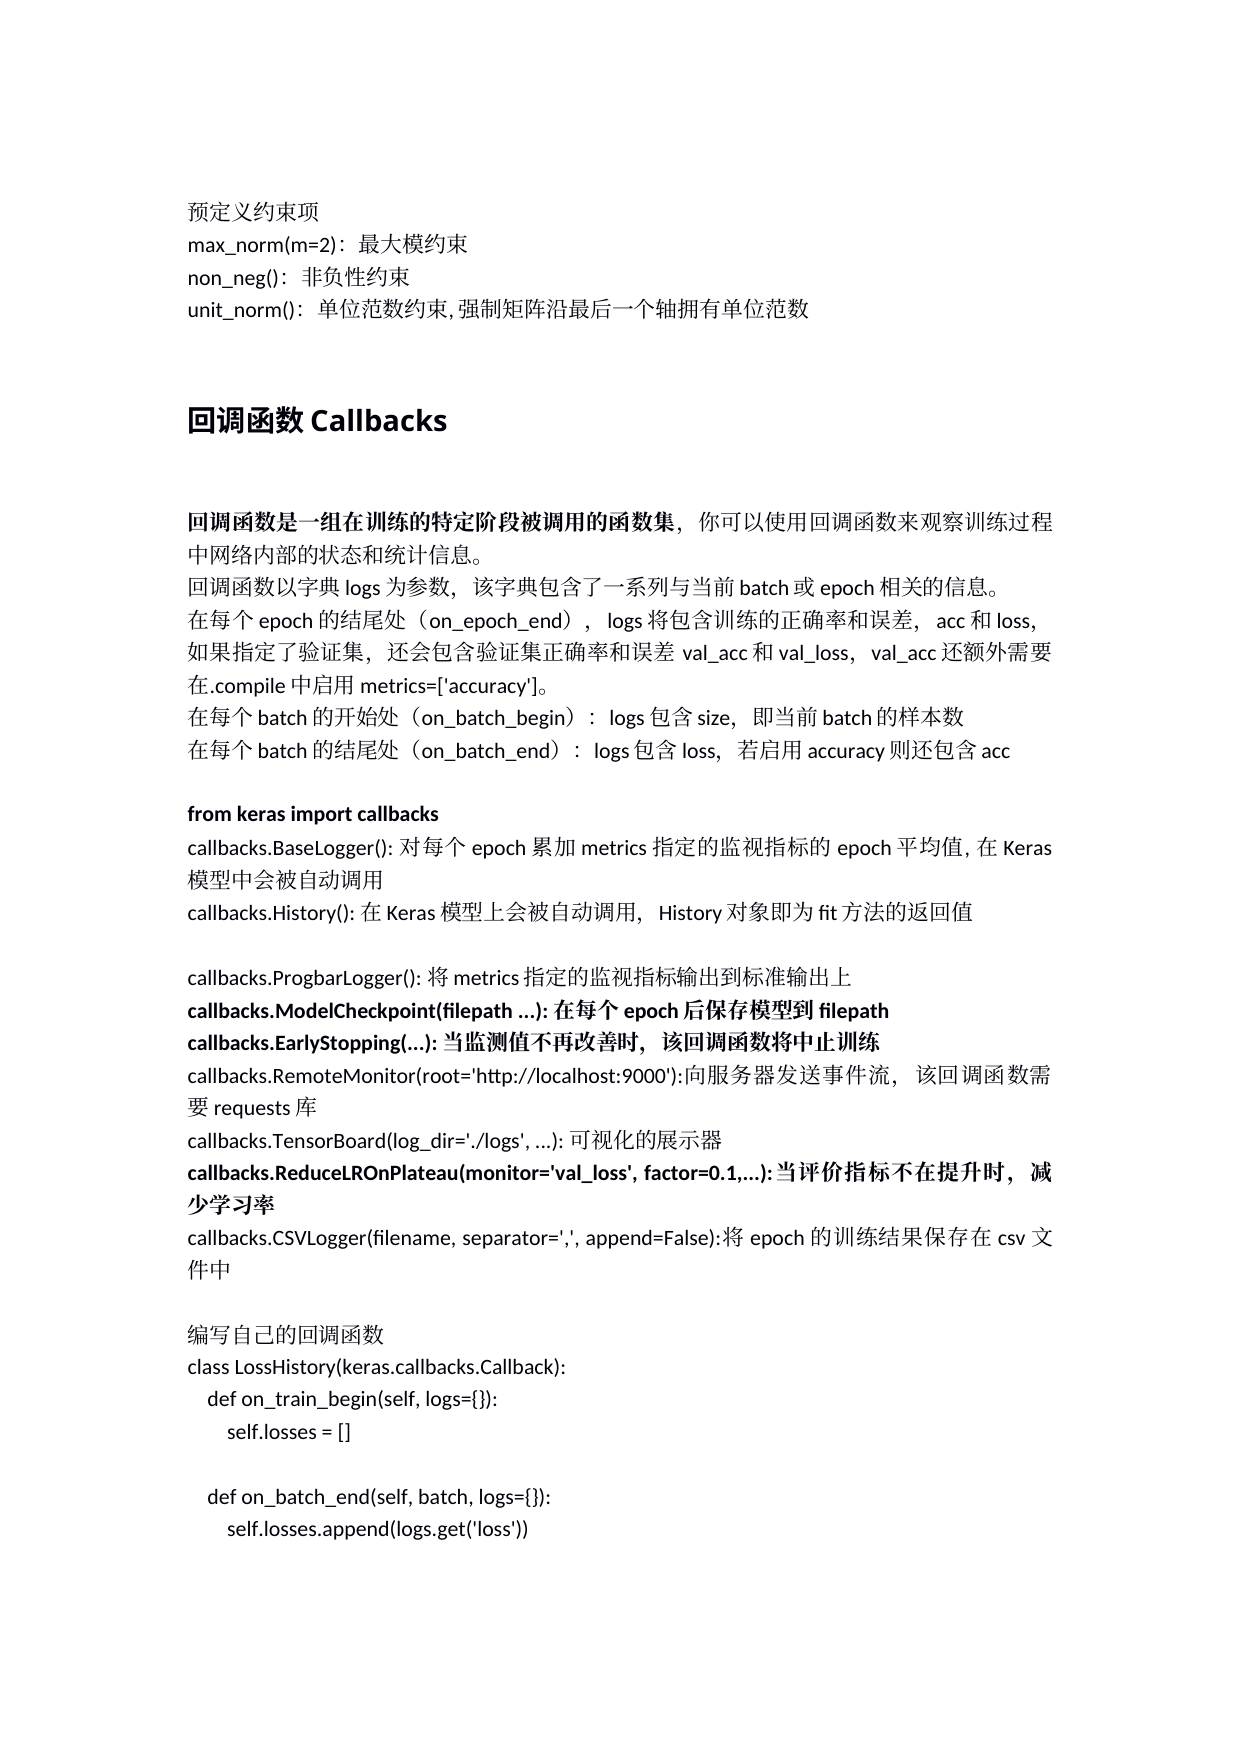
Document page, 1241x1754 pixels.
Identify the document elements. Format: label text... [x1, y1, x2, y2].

text def on_train_begin(self, logs={}): [187, 1382, 1053, 1415]
text non_neg()：非负性约束 [187, 259, 1053, 292]
text callbacks.ModelCheckpoint(filepath ...): 在每个epoch后保存模型到filepath [187, 992, 1053, 1025]
text callbacks.EarlyStopping(...): 当监测值不再改善时，该回调函数将中止训练 [187, 1025, 1053, 1057]
text 预定义约束项 [187, 194, 1053, 227]
text callbacks.ProgbarLogger(): 将metrics指定的监视指标输出到标准输出上 [187, 960, 1053, 992]
text 在每个batch的开始处（on_batch_begin）：logs包含size，即当前batch的样本数 [187, 700, 1053, 732]
text 在每个batch的结尾处（on_batch_end）：logs包含loss，若启用accuracy则还包含acc [187, 732, 1053, 765]
text from keras import callbacks [187, 797, 1053, 830]
text def on_batch_end(self, batch, logs={}): [187, 1480, 1053, 1512]
text callbacks.CSVLogger(filename, separator=',', append=False):将epoch的训练结果保存在csv文件中 [187, 1220, 1053, 1285]
text class LossHistory(keras.callbacks.Callback): [187, 1350, 1053, 1382]
text 回调函数是一组在训练的特定阶段被调用的函数集，你可以使用回调函数来观察训练过程中网络内部的状态和统计信息。 [187, 505, 1053, 570]
text callbacks.ReduceLROnPlateau(monitor='val_loss', factor=0.1,...):当评价指标不在提升时，减少学习率 [187, 1155, 1053, 1220]
subtitle 回调函数Callbacks [187, 386, 1053, 451]
text max_norm(m=2)：最大模约束 [187, 227, 1053, 259]
text self.losses = [] [187, 1415, 1053, 1447]
text callbacks.TensorBoard(log_dir='./logs', ...): 可视化的展示器 [187, 1122, 1053, 1155]
text 回调函数以字典logs为参数，该字典包含了一系列与当前batch或epoch相关的信息。 [187, 570, 1053, 602]
text callbacks.BaseLogger(): 对每个epoch累加metrics指定的监视指标的epoch平均值, 在Keras模型中会被自动调用 [187, 830, 1053, 895]
text callbacks.History(): 在Keras模型上会被自动调用，History对象即为fit方法的返回值 [187, 895, 1053, 927]
text self.losses.append(logs.get('loss')) [187, 1512, 1053, 1545]
text callbacks.RemoteMonitor(root='http://localhost:9000'):向服务器发送事件流，该回调函数需要requests库 [187, 1057, 1053, 1122]
text unit_norm()：单位范数约束, 强制矩阵沿最后一个轴拥有单位范数 [187, 292, 1053, 324]
text 在每个epoch的结尾处（on_epoch_end），logs将包含训练的正确率和误差，acc和loss，如果指定了验证集，还会包含验证集正确率和误差val_acc和val_loss，val_acc还额外需要在.compile中启用metrics=['accuracy']。 [187, 602, 1053, 700]
text 编写自己的回调函数 [187, 1317, 1053, 1350]
